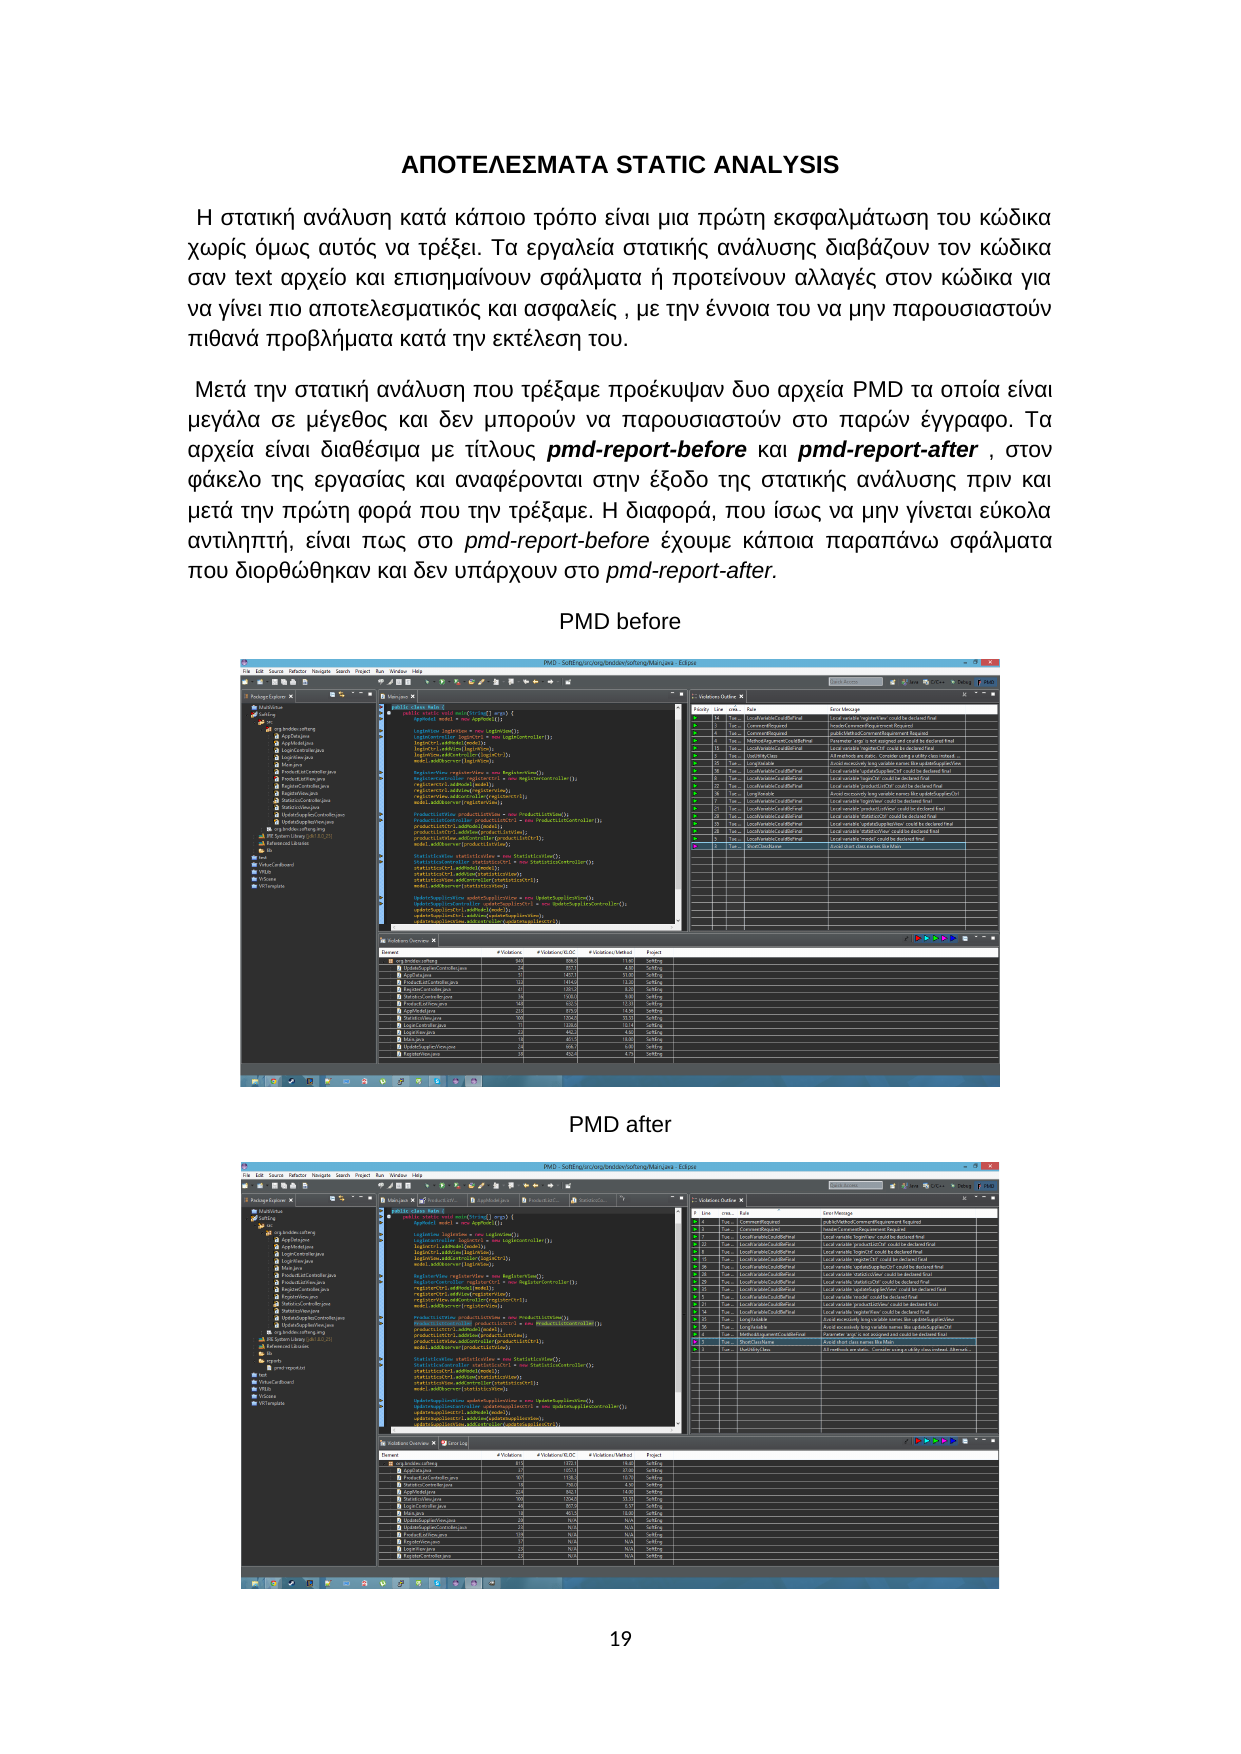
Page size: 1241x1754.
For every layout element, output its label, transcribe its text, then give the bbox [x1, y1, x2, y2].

picture [241, 1162, 1000, 1589]
text Η στατική ανάλυση κατά κάποιο τρόπο είναι μια πρώτη εκσφαλμάτωση του κώδικα χωρίς όμως αυτός να τρέξει. Τα εργαλεία στατικής ανάλυσης διαβάζουν τον κώδικα σαν text αρχείο και επισημαίνουν σφάλματα ή προτείνουν αλλαγές στον κώδικα για να γίνει πιο αποτελεσματικός και ασφαλείς , με την έννοια του να μην παρουσιαστούν πιθανά προβλήματα κατά την εκτέλεση του. [187, 204, 1053, 351]
text ΑΠΟΤΕΛΕΣΜΑΤΑ STATIC ANALYSIS [187, 150, 1053, 179]
picture [240, 659, 1000, 1087]
text Μετά την στατική ανάλυση που τρέξαμε προέκυψαν δυο αρχεία PMD τα οποία είναι μεγάλα σε μέγεθος και δεν μπορούν να παρουσιαστούν στο παρών έγγραφο. Τα αρχεία είναι διαθέσιμα με τίτλους pmd-report-before και pmd-report-after , στον φάκελο της εργασίας και αναφέρονται στην έξοδο της στατικής ανάλυσης πριν και μετά την πρώτη φορά που την τρέξαμε. Η διαφορά, που ίσως να μην γίνεται εύκολα αντιληπτή, είναι πως στο pmd-report-before έχουμε κάποια παραπάνω σφάλματα που διορθώθηκαν και δεν υπάρχουν στο pmd-report-after. [187, 376, 1053, 583]
text PMD before [187, 608, 1053, 634]
text PMD after [187, 1111, 1053, 1138]
